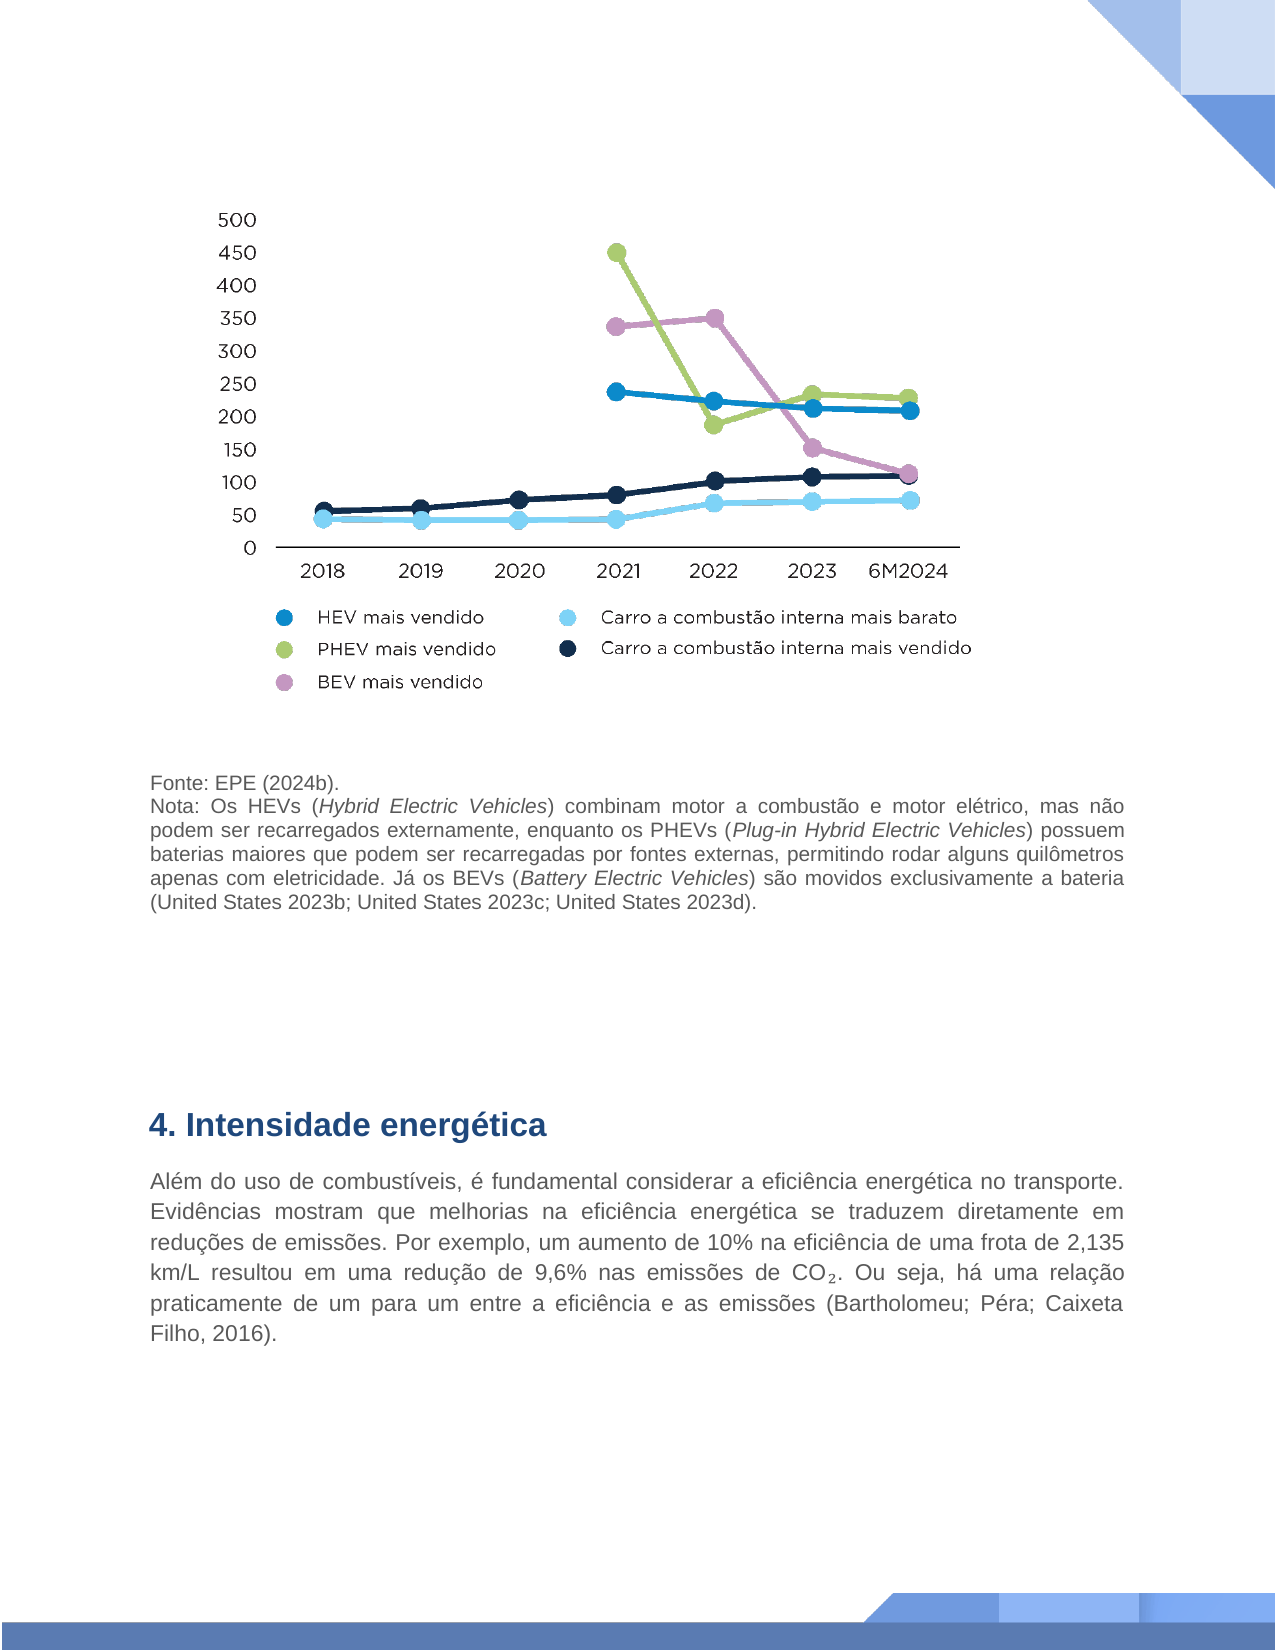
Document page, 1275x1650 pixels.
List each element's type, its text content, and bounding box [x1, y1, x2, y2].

text Nota: Os HEVs (Hybrid Electric Vehicles) combinam motor a combustão e motor elétrico, mas não podem ser recarregados externamente, enquanto os PHEVs (Plug-in Hybrid Electric Vehicles) possuem baterias maiores que podem ser recarregadas por fontes externas, permitindo rodar alguns quilômetros apenas com eletricidade. Já os BEVs (Battery Electric Vehicles) são movidos exclusivamente a bateria (United States 2023b; United States 2023c; United States 2023d). [150, 794, 1125, 914]
subtitle 4. Intensidade energética [148, 1105, 1125, 1143]
text Fonte: EPE (2024b). [150, 770, 1125, 794]
picture [2, 1593, 1275, 1650]
picture [148, 0, 1275, 711]
text Além do uso de combustíveis, é fundamental considerar a eficiência energética no transporte. Evidências mostram que melhorias na eficiência energética se traduzem diretamente em reduções de emissões. Por exemplo, um aumento de 10% na eficiência de uma frota de 2,135 km/L resultou em uma redução de 9,6% nas emissões de CO₂. Ou seja, há uma relação praticamente de um para um entre a eficiência e as emissões (Bartholomeu; Péra; Caixeta Filho, 2016). [150, 1168, 1125, 1346]
